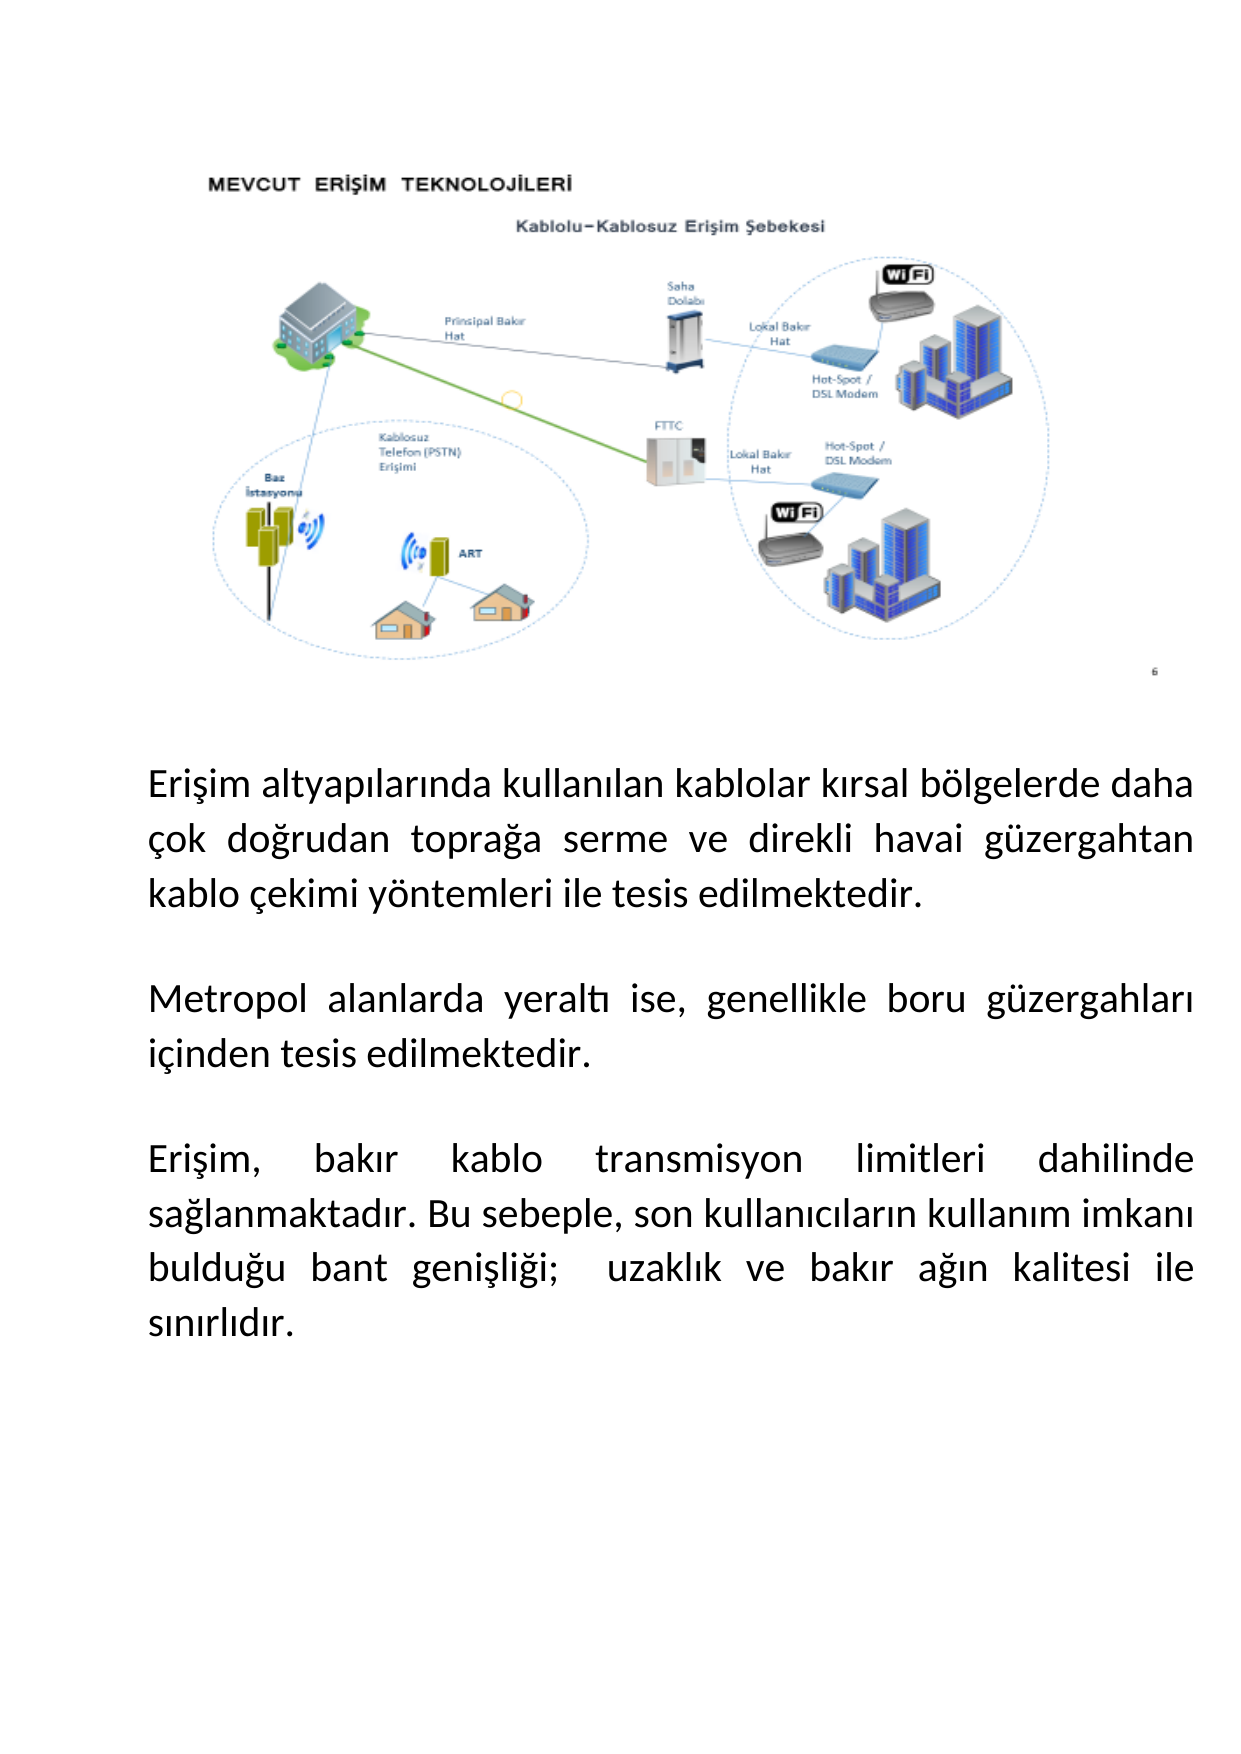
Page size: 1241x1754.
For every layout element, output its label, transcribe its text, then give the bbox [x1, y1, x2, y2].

text Erişim, bakır kablo transmisyon limitleri dahilinde sağlanmaktadır. Bu sebeple, son kullanıcıların kullanım imkanı bulduğu bant genişliği; uzaklık ve bakır ağın kalitesi ile sınırlıdır. [148, 1132, 1196, 1347]
picture [73, 147, 1193, 705]
text Erişim altyapılarında kullanılan kablolar kırsal bölgelerde daha çok doğrudan toprağa serme ve direkli havai güzergahtan kablo çekimi yöntemleri ile tesis edilmektedir. [148, 757, 1196, 918]
text Metropol alanlarda yeraltı ise, genellikle boru güzergahları içinden tesis edilmektedir. [148, 972, 1196, 1078]
